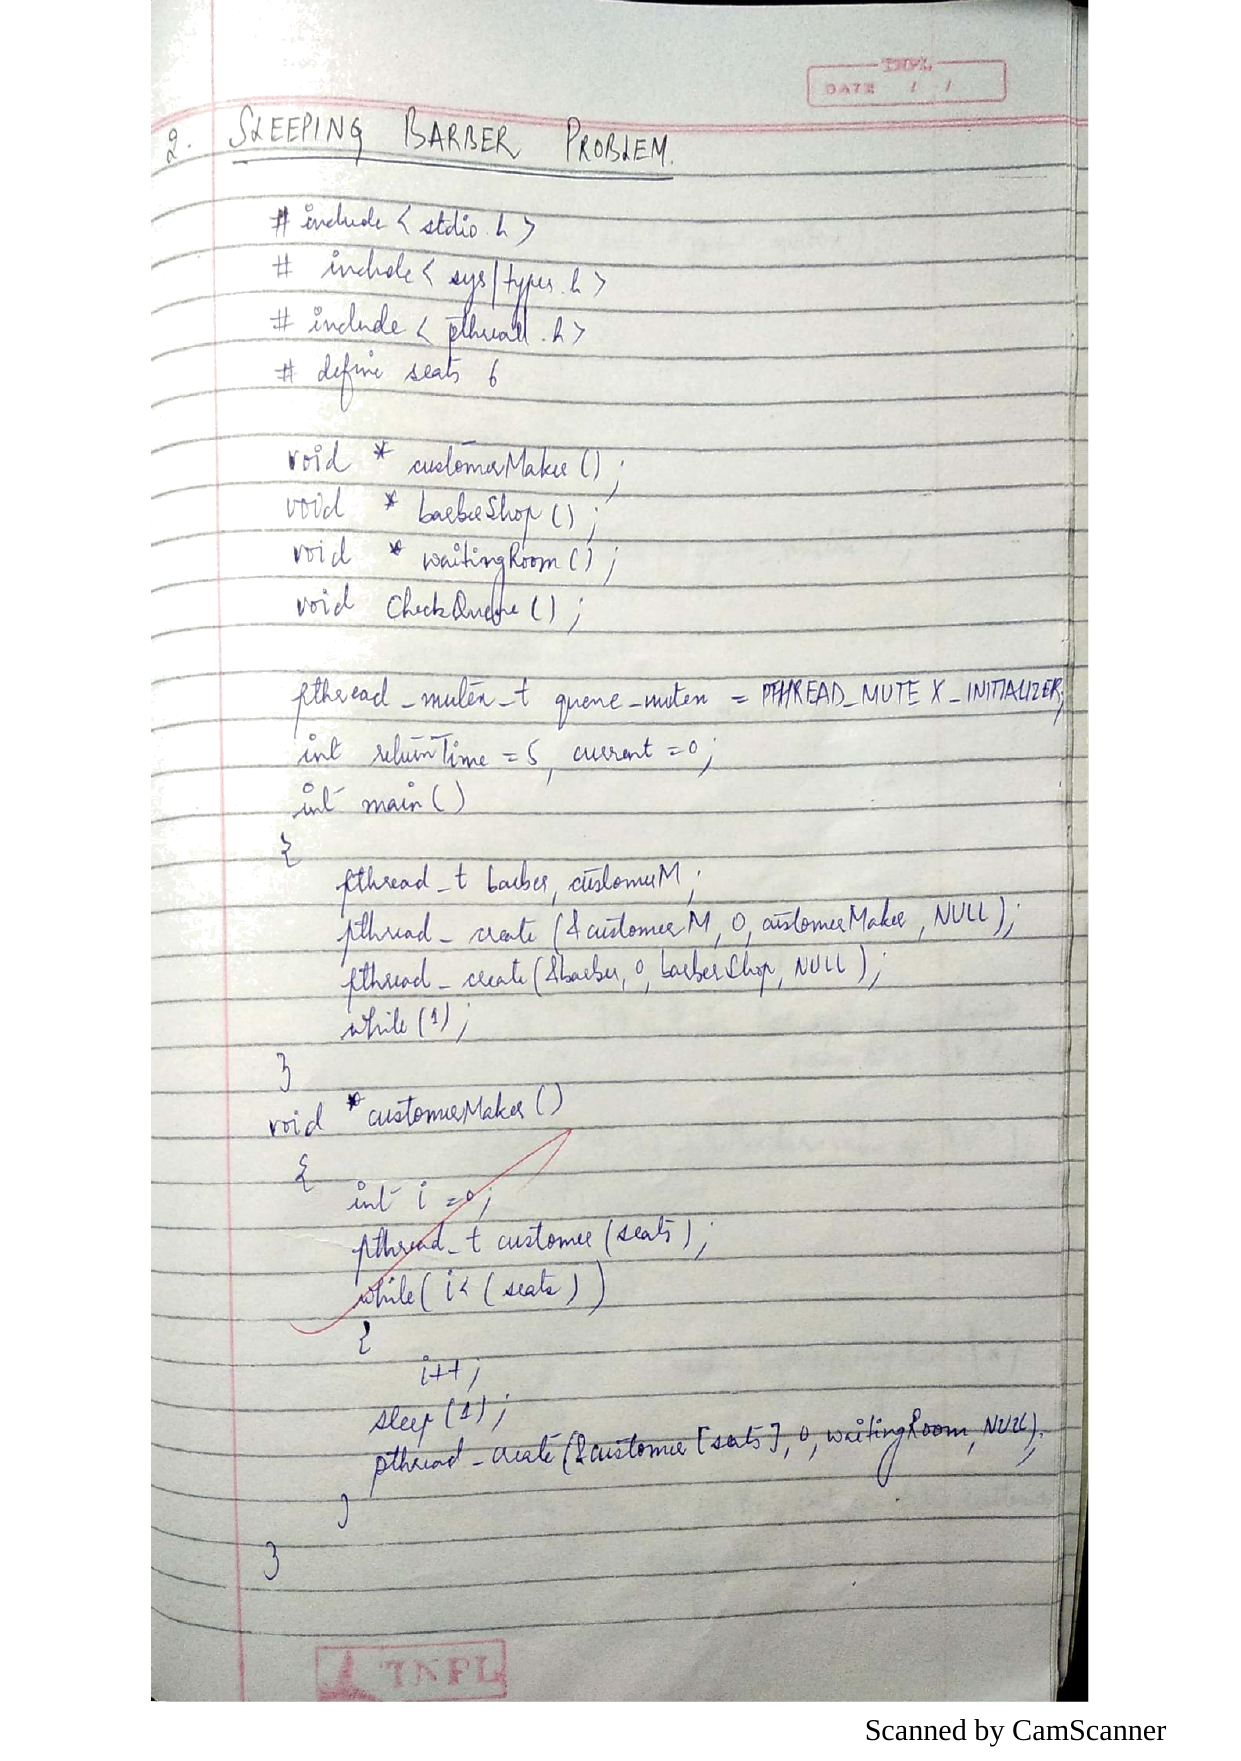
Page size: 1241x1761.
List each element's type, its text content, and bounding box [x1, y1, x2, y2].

text Scanned by CamScanner [864, 1712, 1173, 1747]
picture [151, 0, 1089, 1702]
